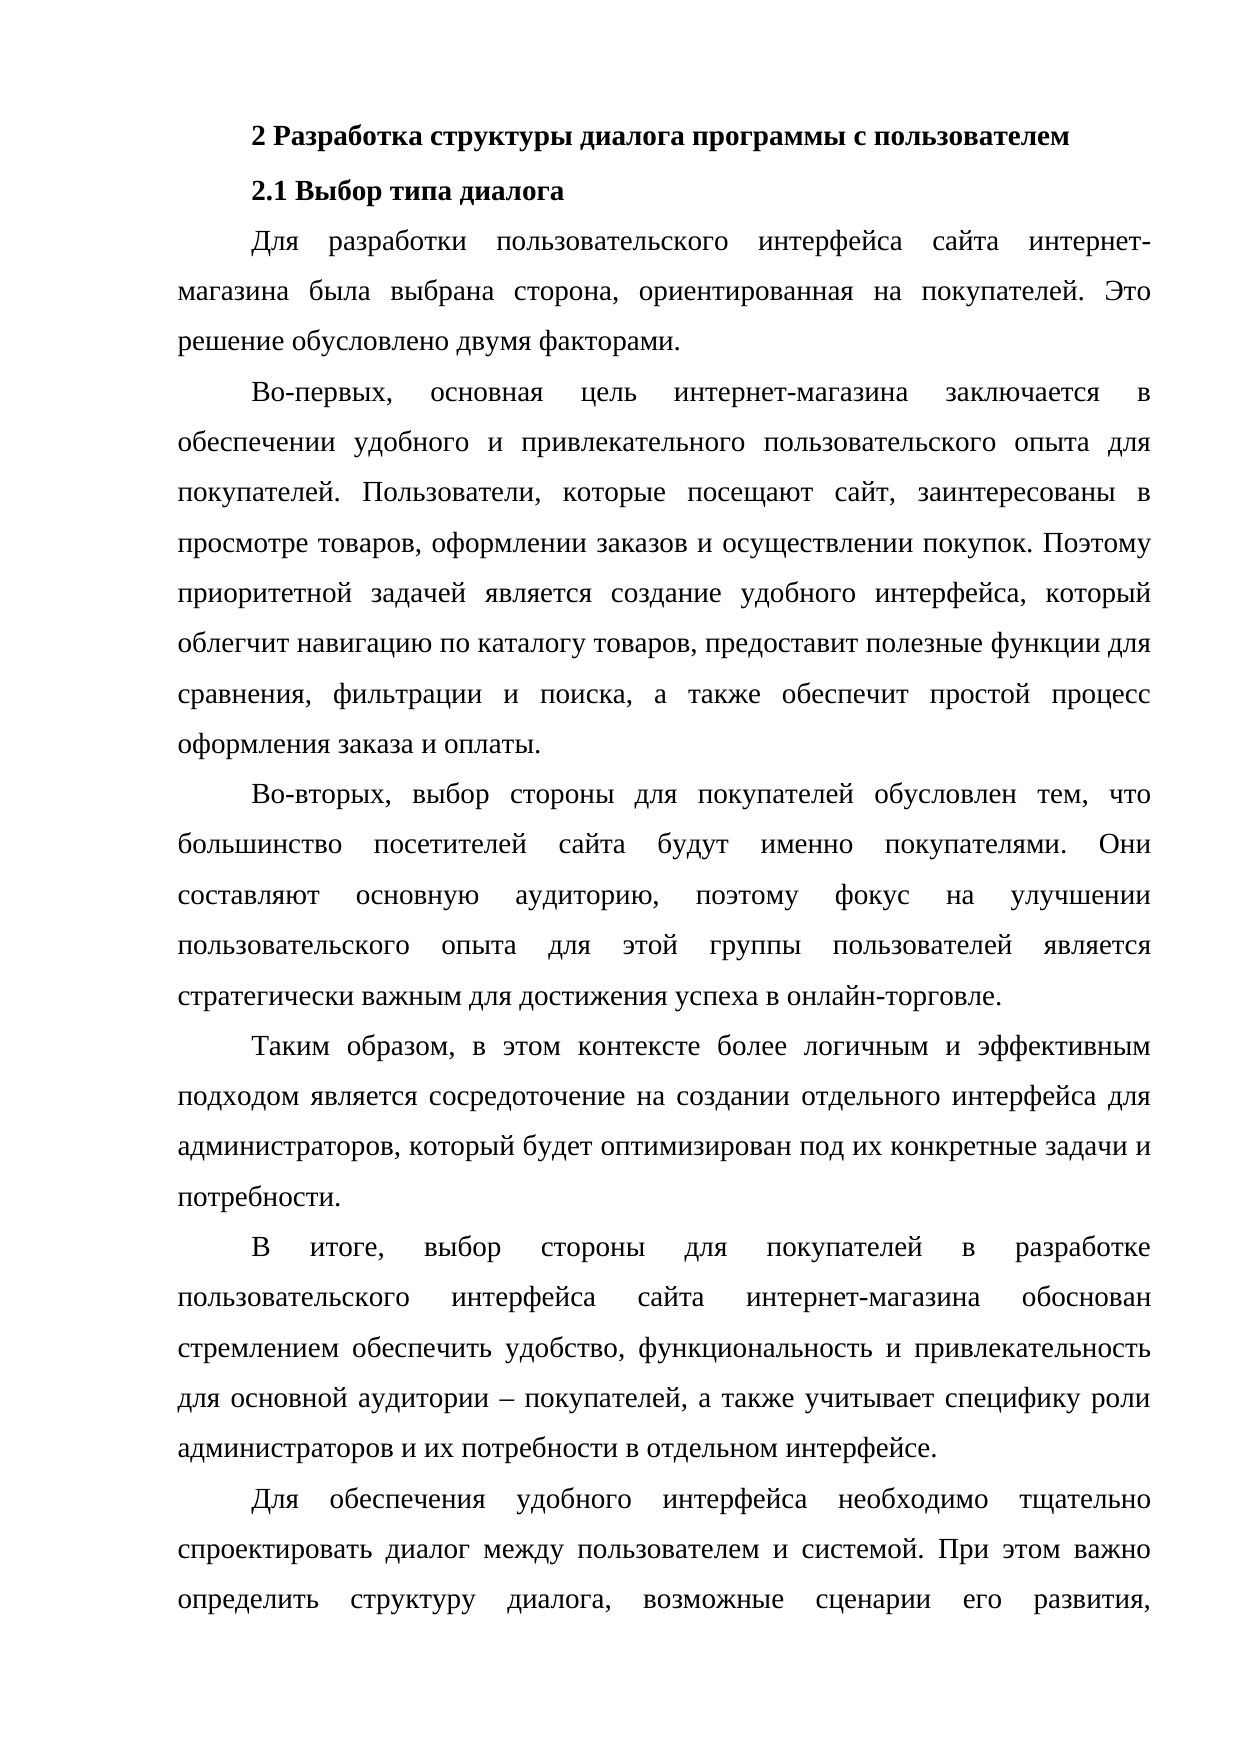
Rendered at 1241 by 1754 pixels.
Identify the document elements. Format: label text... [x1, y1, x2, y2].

text Во-первых, основная цель интернет-магазина заключается в обеспечении удобного и привлекательного пользовательского опыта для покупателей. Пользователи, которые посещают сайт, заинтересованы в просмотре товаров, оформлении заказов и осуществлении покупок. Поэтому приоритетной задачей является создание удобного интерфейса, который облегчит навигацию по каталогу товаров, предоставит полезные функции для сравнения, фильтрации и поиска, а также обеспечит простой процесс оформления заказа и оплаты. [177, 374, 1152, 759]
text Таким образом, в этом контексте более логичным и эффективным подходом является сосредоточение на создании отдельного интерфейса для администраторов, который будет оптимизирован под их конкретные задачи и потребности. [177, 1028, 1152, 1212]
text Во-вторых, выбор стороны для покупателей обусловлен тем, что большинство посетителей сайта будут именно покупателями. Они составляют основную аудиторию, поэтому фокус на улучшении пользовательского опыта для этой группы пользователей является стратегически важным для достижения успеха в онлайн-торговле. [177, 776, 1152, 1011]
text В итоге, выбор стороны для покупателей в разработке пользовательского интерфейса сайта интернет-магазина обоснован стремлением обеспечить удобство, функциональность и привлекательность для основной аудитории – покупателей, а также учитывает специфику роли администраторов и их потребности в отдельном интерфейсе. [177, 1229, 1152, 1464]
subtitle 2 Разработка структуры диалога программы с пользователем [177, 118, 1152, 152]
subtitle 2.1 Выбор типа диалога [177, 173, 1152, 206]
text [177, 1481, 1152, 1615]
text Для разработки пользовательского интерфейса сайта интернет-магазина была выбрана сторона, ориентированная на покупателей. Это решение обусловлено двумя факторами. [177, 223, 1152, 357]
